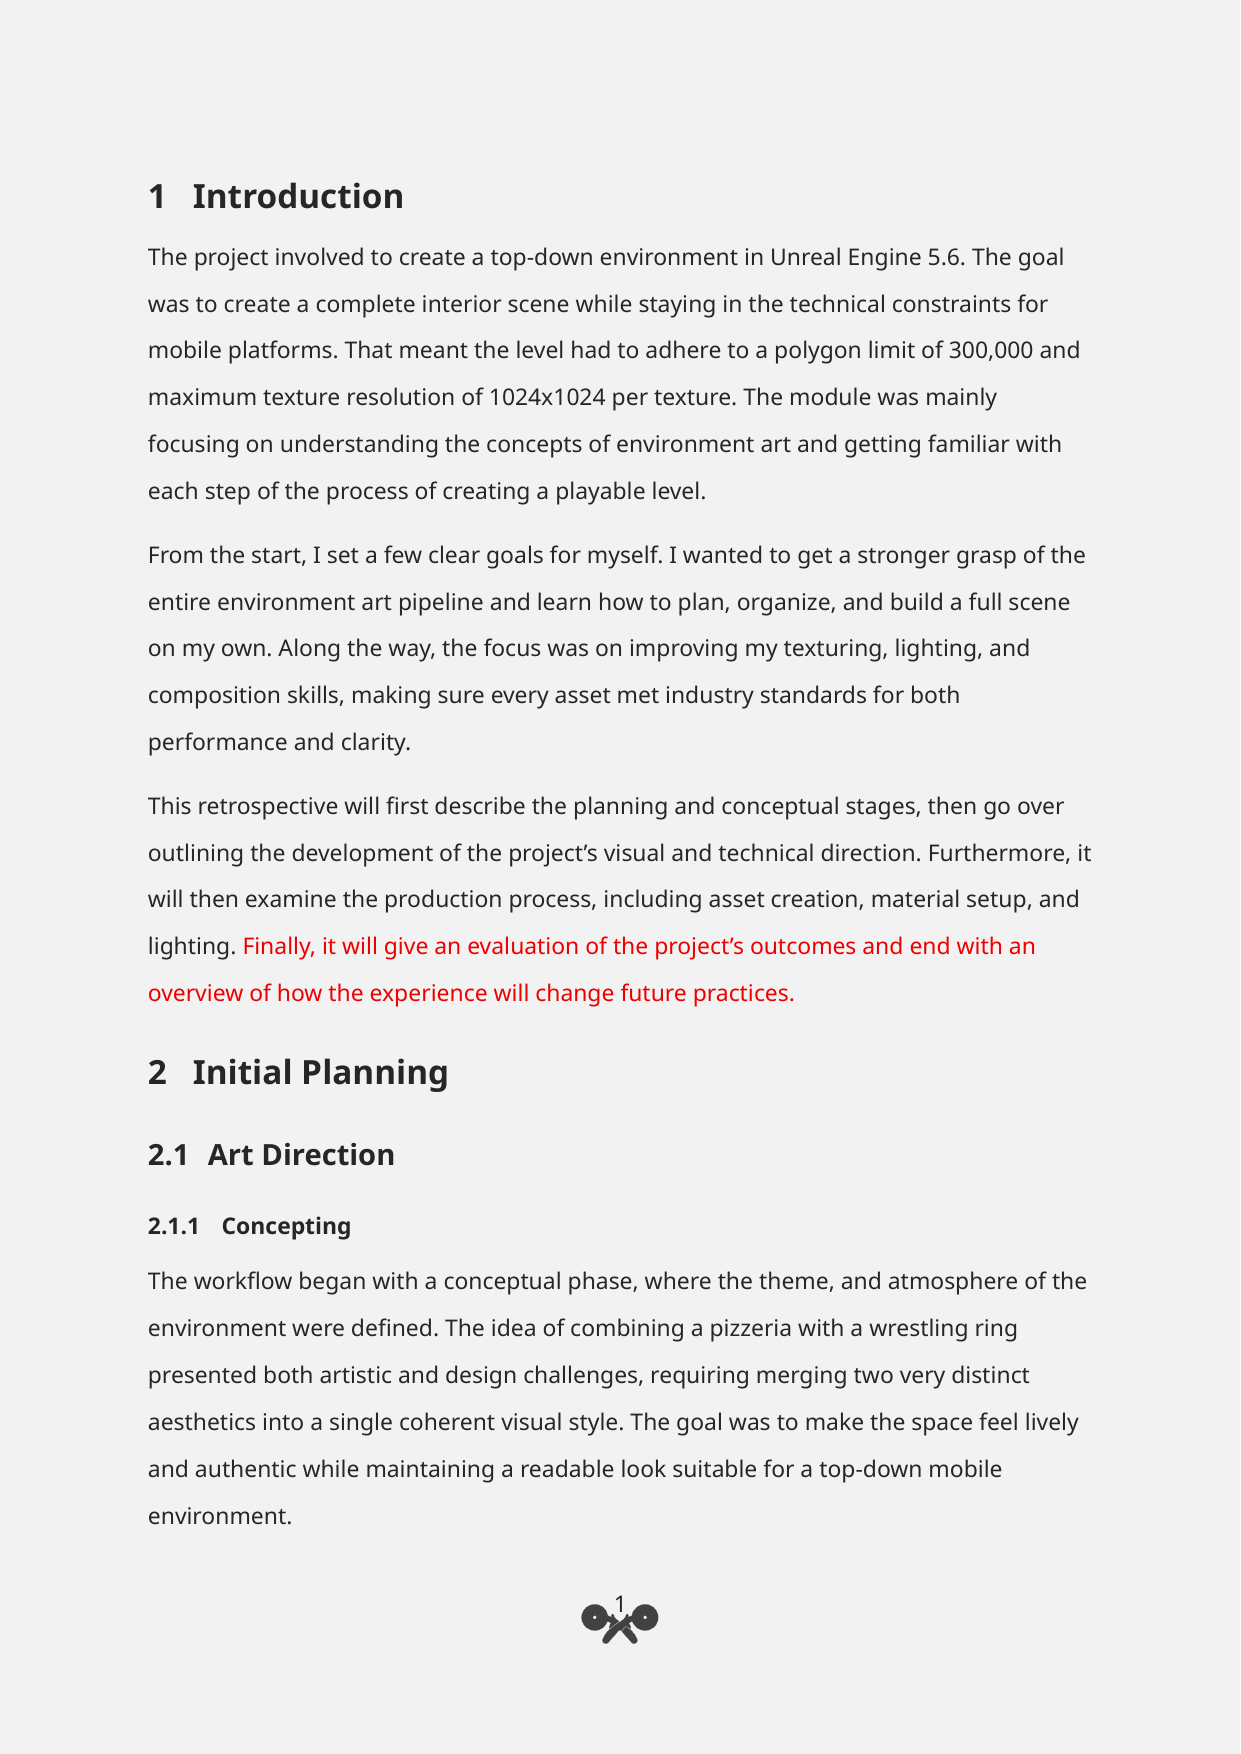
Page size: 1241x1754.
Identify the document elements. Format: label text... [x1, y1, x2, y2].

picture [581, 1561, 659, 1644]
subtitle Concepting [148, 1210, 1093, 1241]
text The project involved to create a top-down environment in Unreal Engine 5.6. The goal was to create a complete interior scene while staying in the technical constraints for mobile platforms. That meant the level had to adhere to a polygon limit of 300,000 and maximum texture resolution of 1024x1024 per texture. The module was mainly focusing on understanding the concepts of environment art and getting familiar with each step of the process of creating a playable level. [148, 241, 1093, 506]
text From the start, I set a few clear goals for myself. I wanted to get a stronger grasp of the entire environment art pipeline and learn how to plan, organize, and build a full scene on my own. Along the way, the focus was on improving my texturing, lighting, and composition skills, making sure every asset met industry standards for both performance and clarity. [148, 539, 1093, 757]
text The workflow began with a conceptual phase, where the theme, and atmosphere of the environment were defined. The idea of combining a pizzeria with a wrestling ring presented both artistic and design challenges, requiring merging two very distinct aesthetics into a single coherent visual style. The goal was to make the space feel lively and authentic while maintaining a readable look suitable for a top-down mobile environment. [148, 1265, 1093, 1531]
subtitle Art Direction [148, 1134, 1093, 1173]
subtitle Introduction [148, 173, 1093, 218]
subtitle Initial Planning [148, 1049, 1093, 1094]
text This retrospective will first describe the planning and conceptual stages, then go over outlining the development of the project’s visual and technical direction. Furthermore, it will then examine the production process, including asset creation, material setup, and lighting. Finally, it will give an evaluation of the project’s outcomes and end with an overview of how the experience will change future practices. [148, 790, 1093, 1008]
